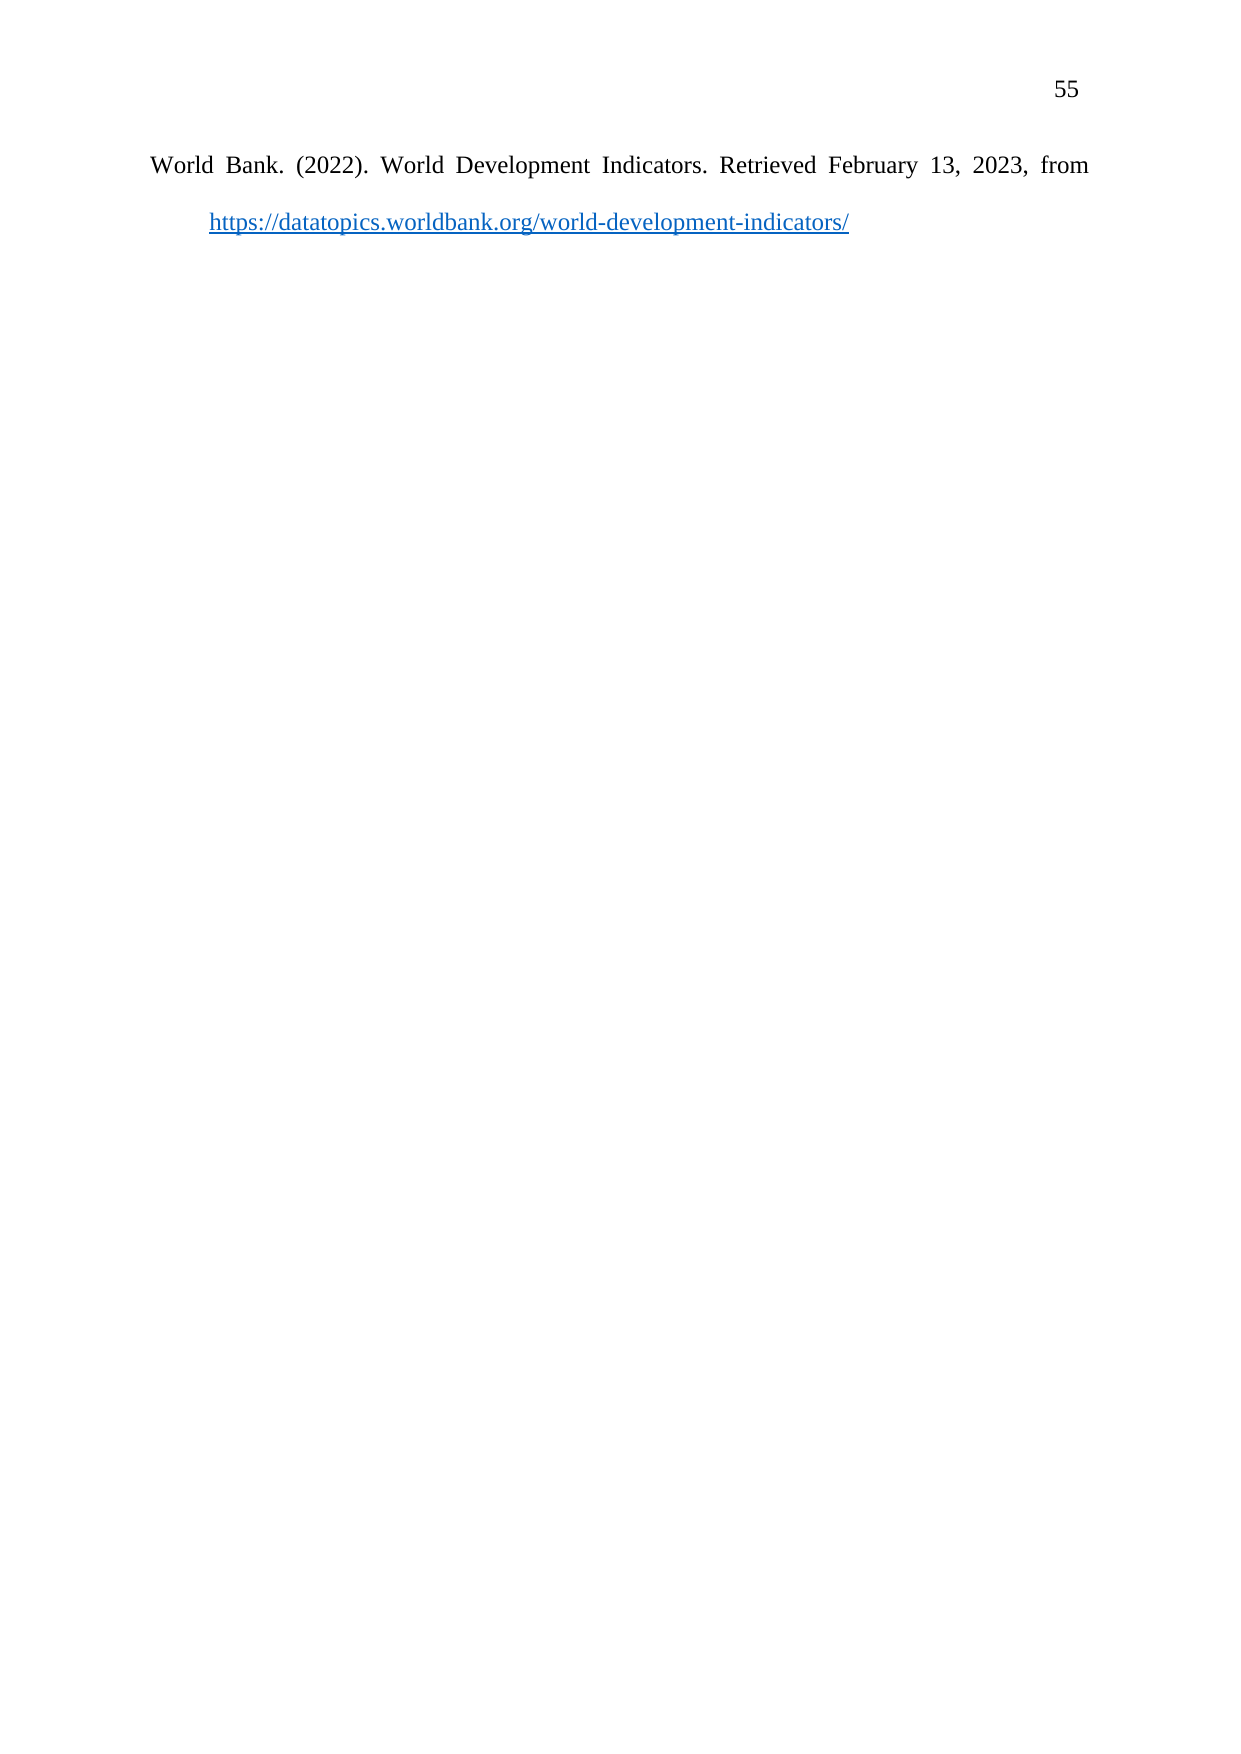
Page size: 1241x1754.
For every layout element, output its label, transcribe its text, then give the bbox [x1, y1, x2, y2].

text World Bank. (2022). World Development Indicators. Retrieved February 13, 2023, from https://datatopics.worldbank.org/world-development-indicators/ [150, 150, 1090, 236]
